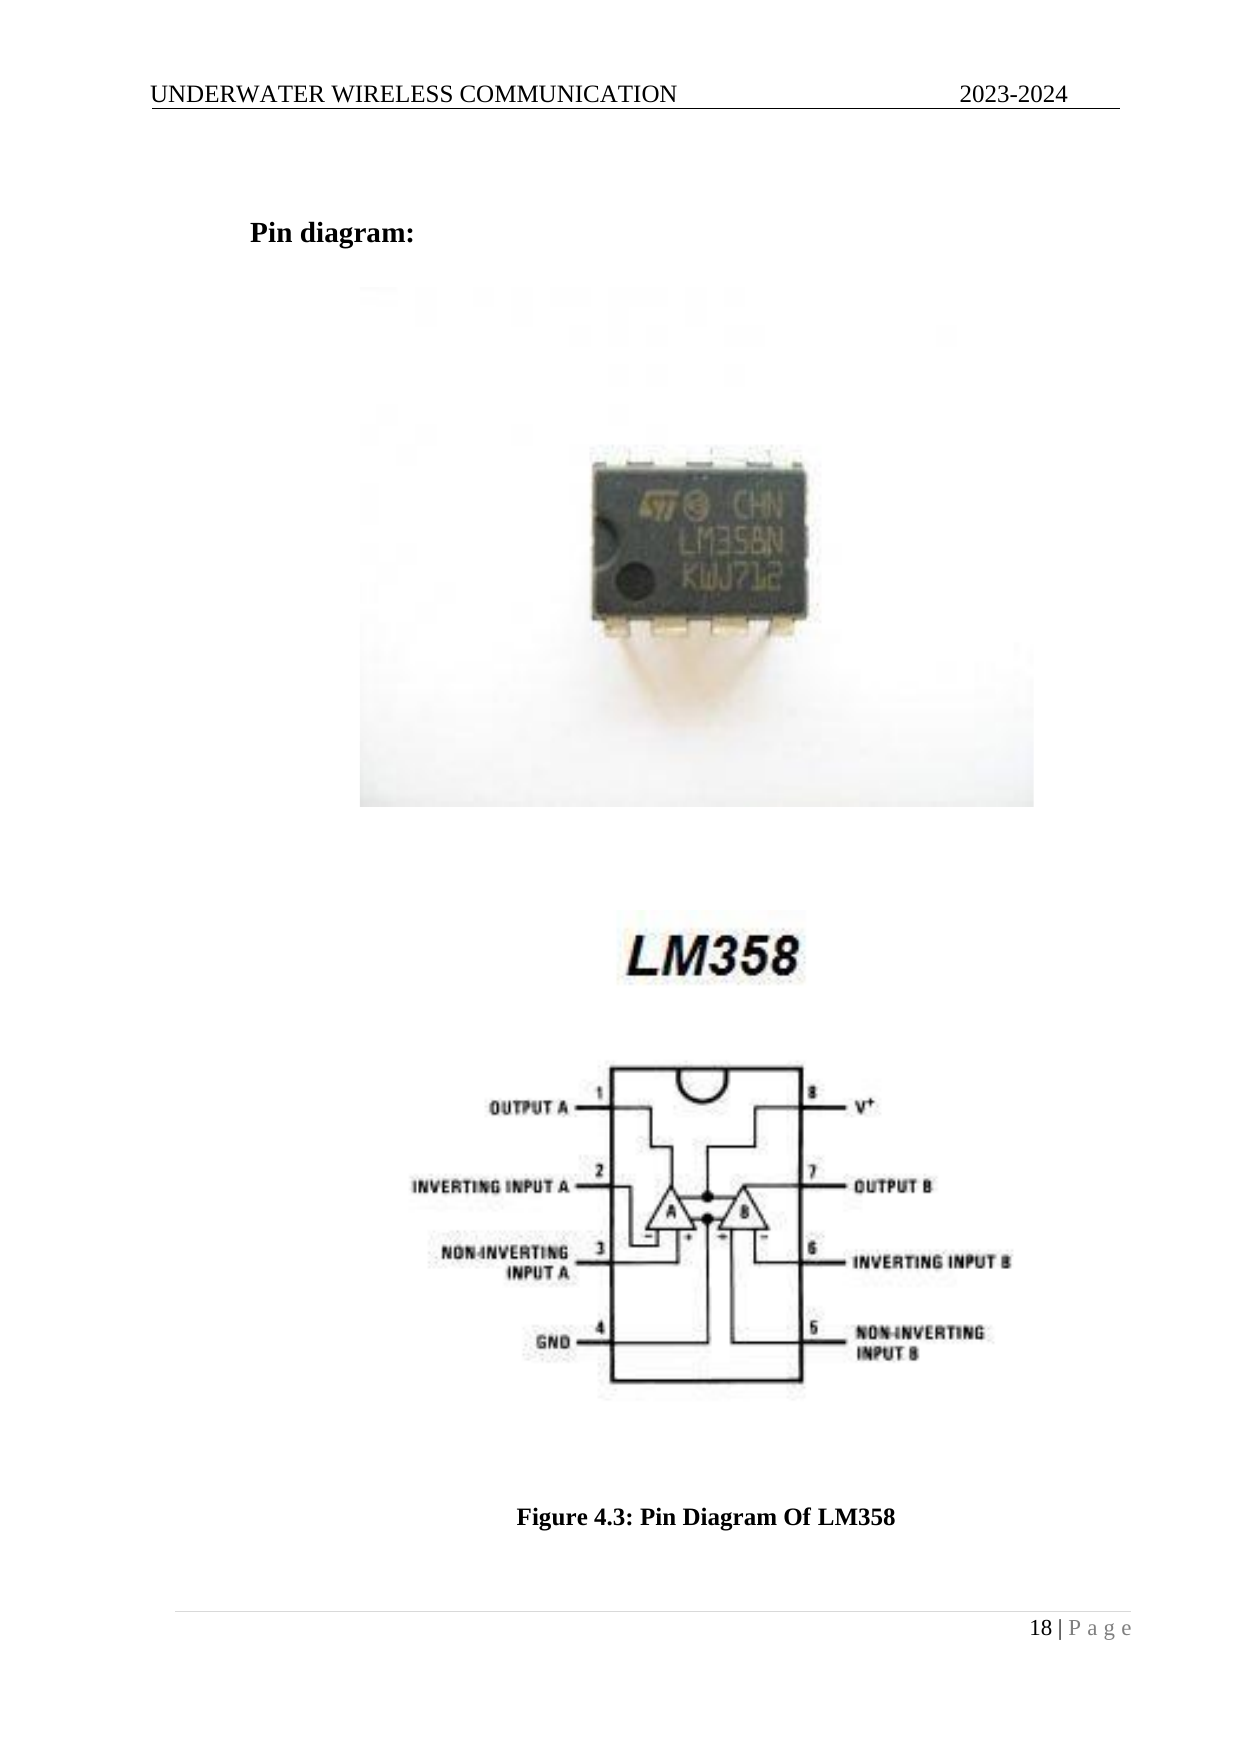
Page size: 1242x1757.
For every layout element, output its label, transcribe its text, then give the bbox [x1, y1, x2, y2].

text Pin diagram: [175, 215, 1131, 248]
text Figure 4.3: Pin Diagram Of LM358 [475, 1502, 1131, 1531]
picture [391, 910, 1054, 1439]
picture [359, 287, 1034, 807]
